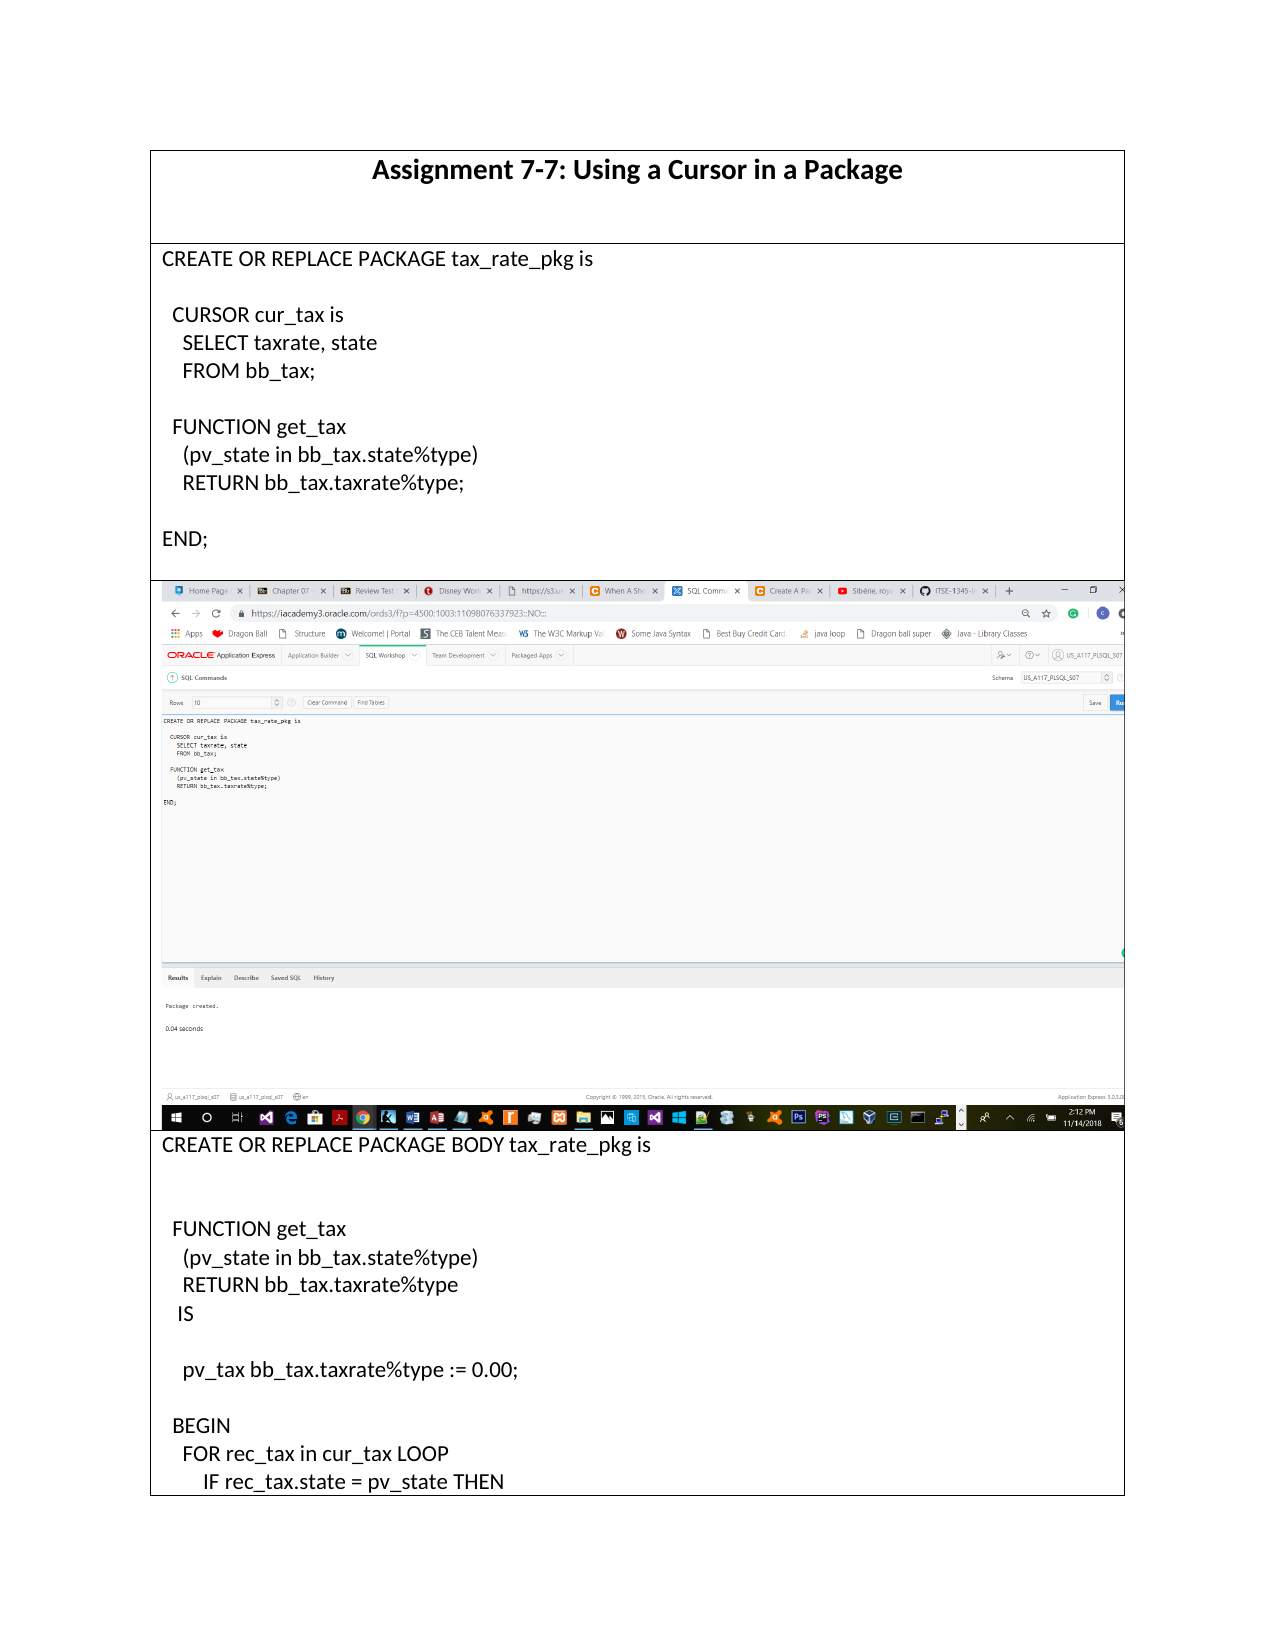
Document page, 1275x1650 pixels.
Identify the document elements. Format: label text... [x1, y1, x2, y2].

picture [161, 581, 1125, 1130]
table_cell CREATE OR REPLACE PACKAGE tax_rate_pkg is CURSOR cur_tax is SELECT taxrate, state FROM bb_tax; FUNCTION get_tax (pv_state in bb_tax.state%type) RETURN bb_tax.taxrate%type; END; [151, 244, 1124, 580]
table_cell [151, 151, 1124, 243]
table_cell [151, 581, 161, 1129]
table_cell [151, 1131, 1124, 1495]
